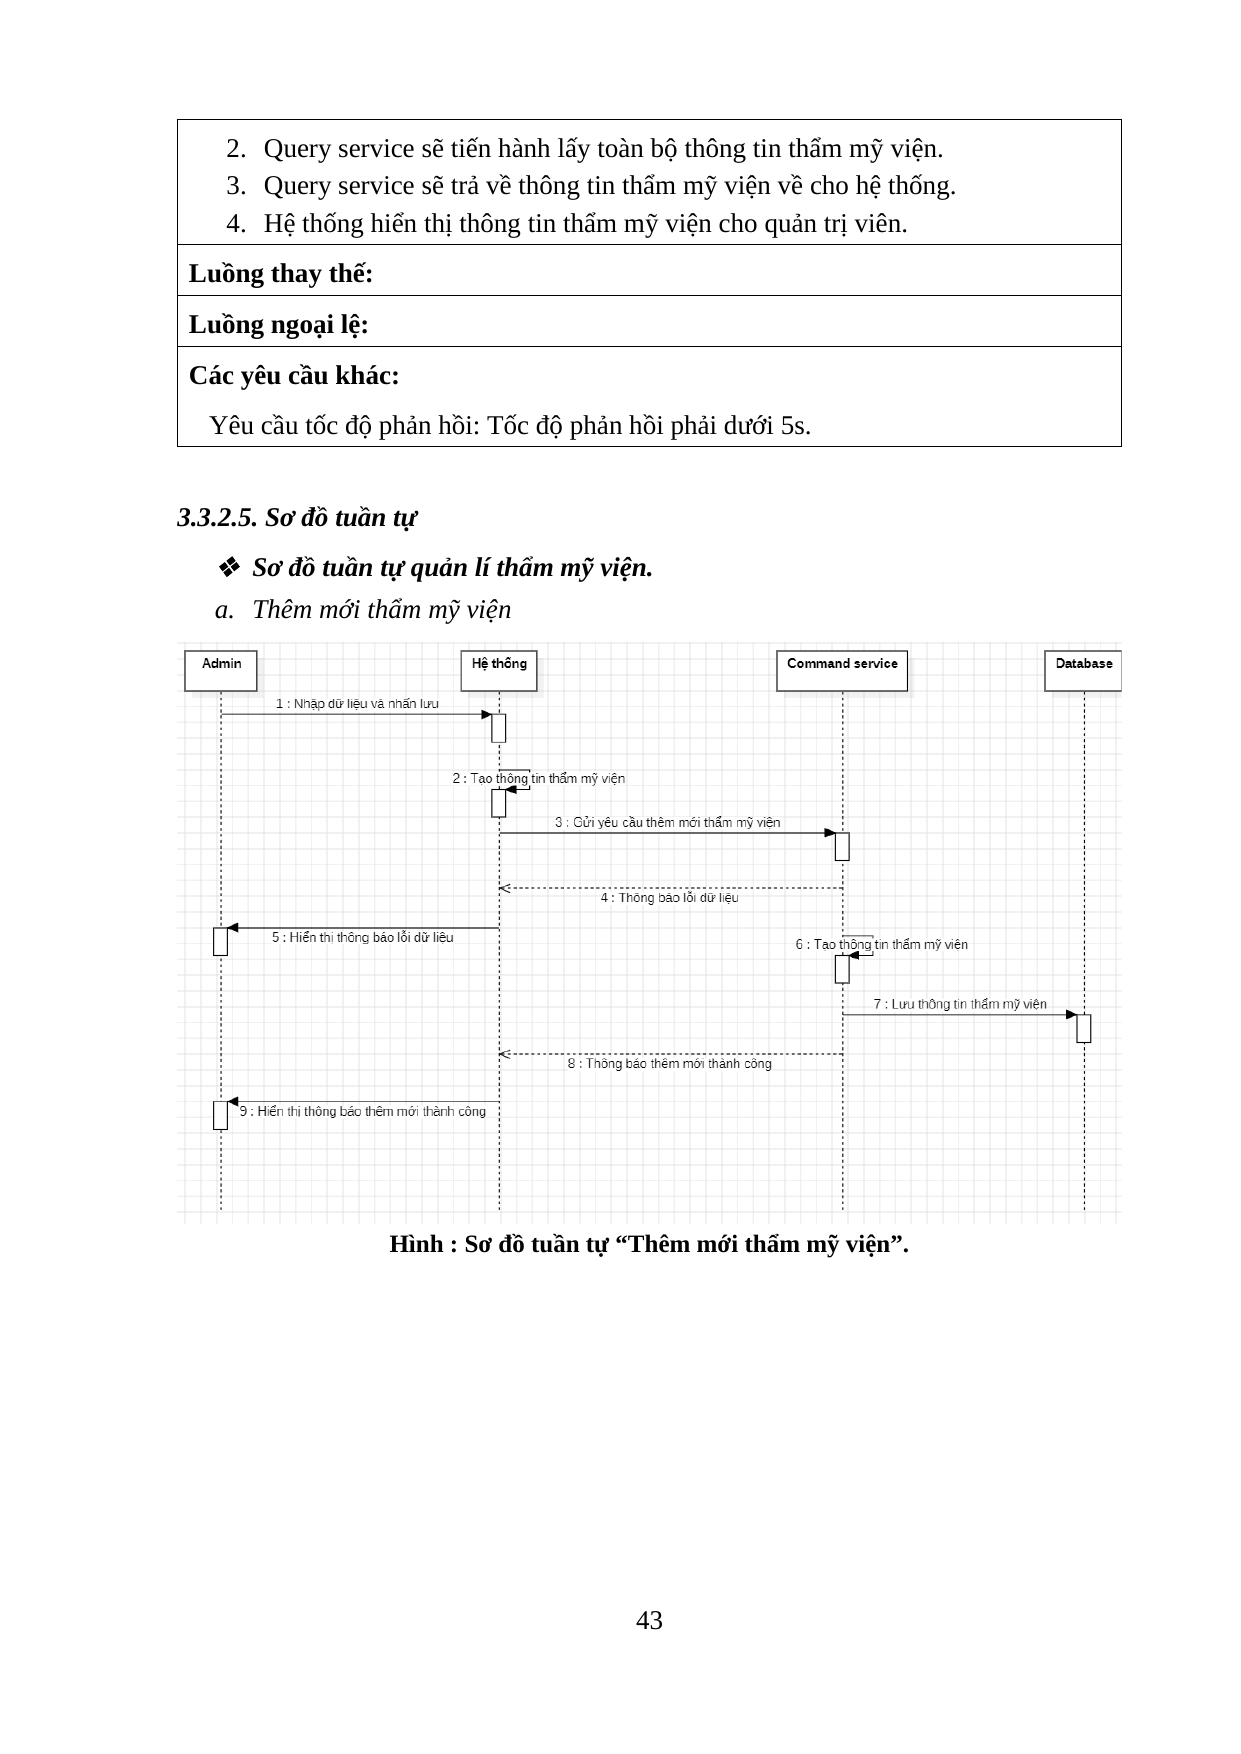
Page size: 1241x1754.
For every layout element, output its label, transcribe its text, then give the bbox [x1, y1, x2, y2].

text Hình : Sơ đồ tuần tự “Thêm mới thẩm mỹ viện”. [177, 1229, 1122, 1258]
list Sơ đồ tuần tự quản lí thẩm mỹ viện. [214, 551, 1122, 582]
picture [177, 642, 1122, 1224]
table_cell Luồng ngoại lệ: [178, 296, 1121, 346]
table_cell Các yêu cầu khác: Yêu cầu tốc độ phản hồi: Tốc độ phản hồi phải dưới 5s. [178, 347, 1121, 446]
table_cell Luồng thay thế: [178, 245, 1121, 295]
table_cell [178, 120, 1121, 244]
subtitle 3.3.2.5. Sơ đồ tuần tự [177, 501, 1122, 532]
subtitle Thêm mới thẩm mỹ viện [214, 593, 1122, 624]
